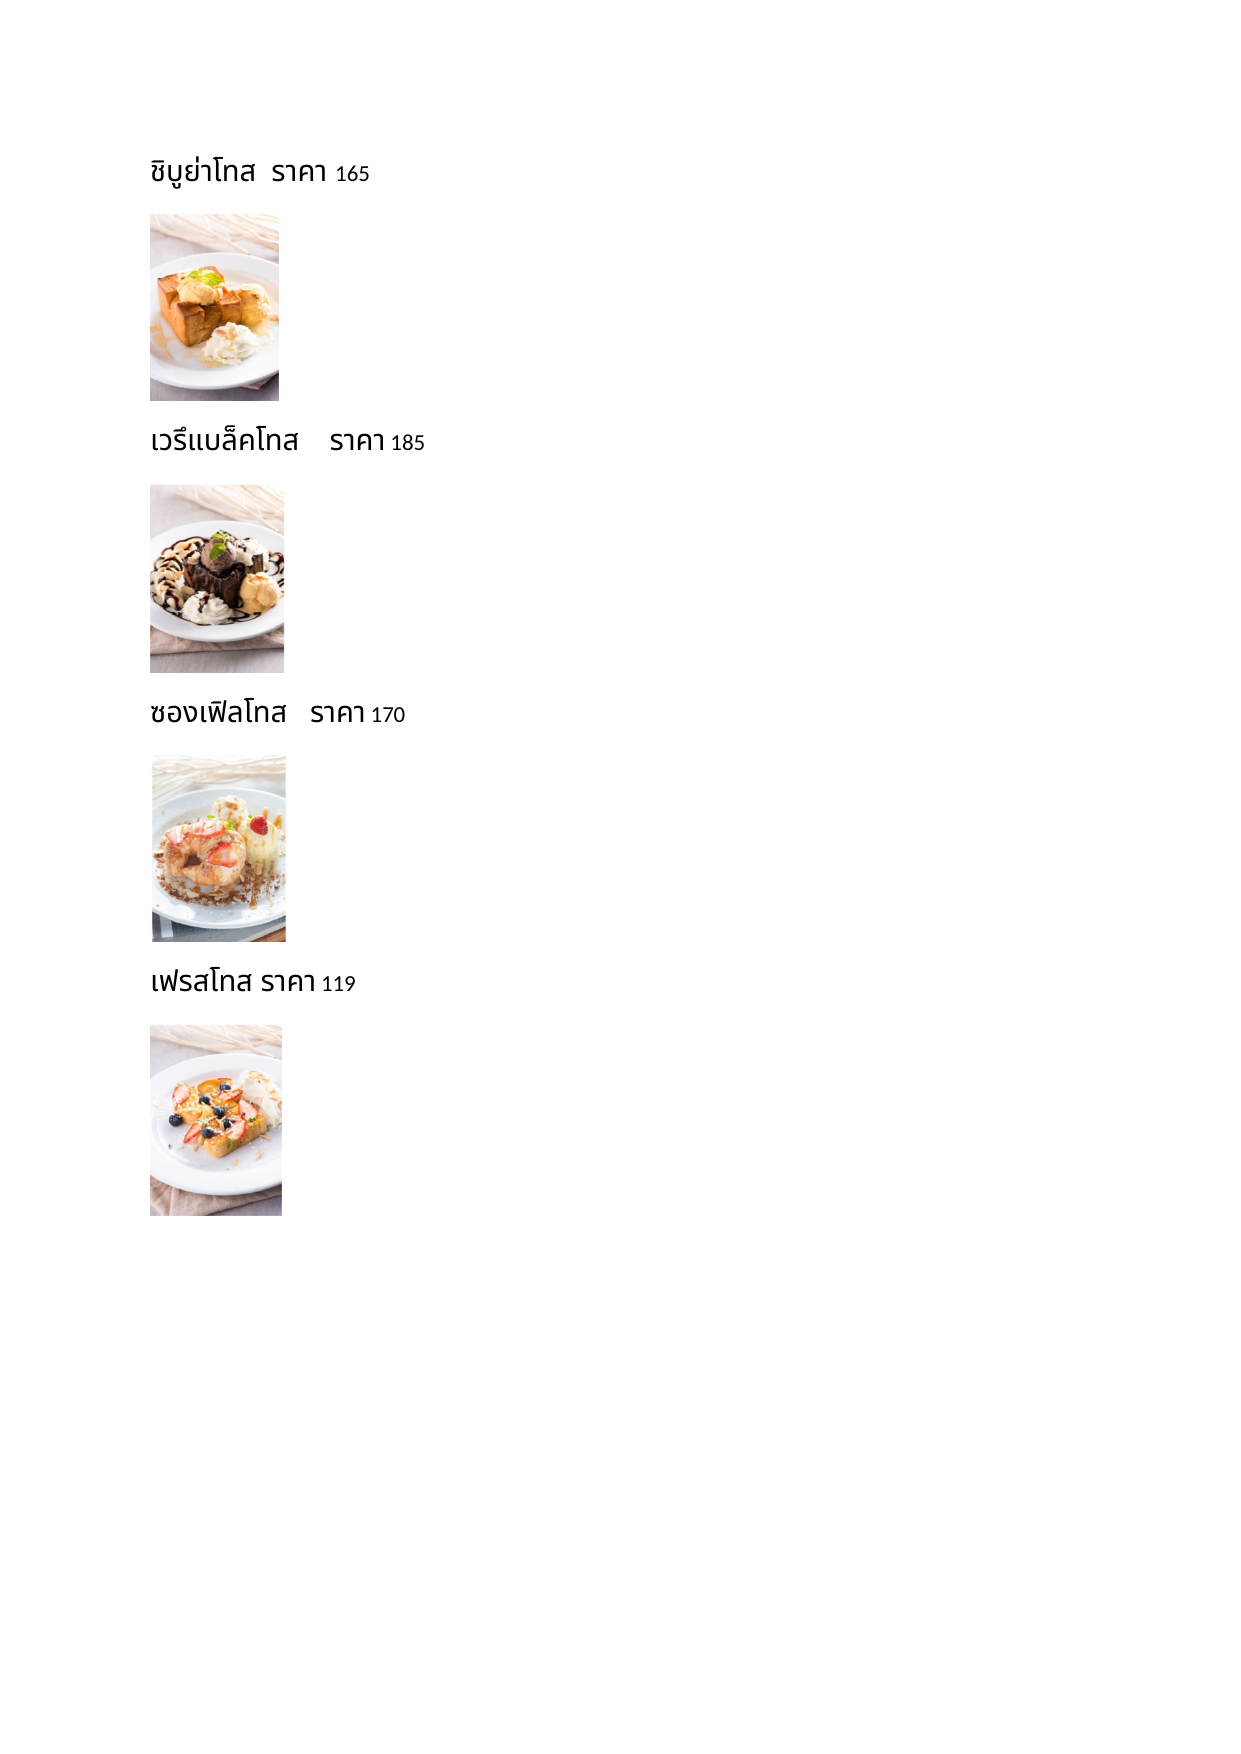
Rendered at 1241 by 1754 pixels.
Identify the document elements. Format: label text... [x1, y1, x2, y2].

text ซองเฟิลโทส ราคา170 [150, 691, 1090, 735]
picture [150, 1024, 283, 1216]
text เฟรสโทส ราคา119 [150, 960, 1090, 1004]
text ชิบูย่าโทส ราคา 165 [150, 150, 1090, 194]
text เวรึแบล็คโทส ราคา185 [150, 419, 1090, 463]
picture [150, 214, 279, 401]
picture [150, 755, 288, 942]
picture [150, 483, 285, 673]
